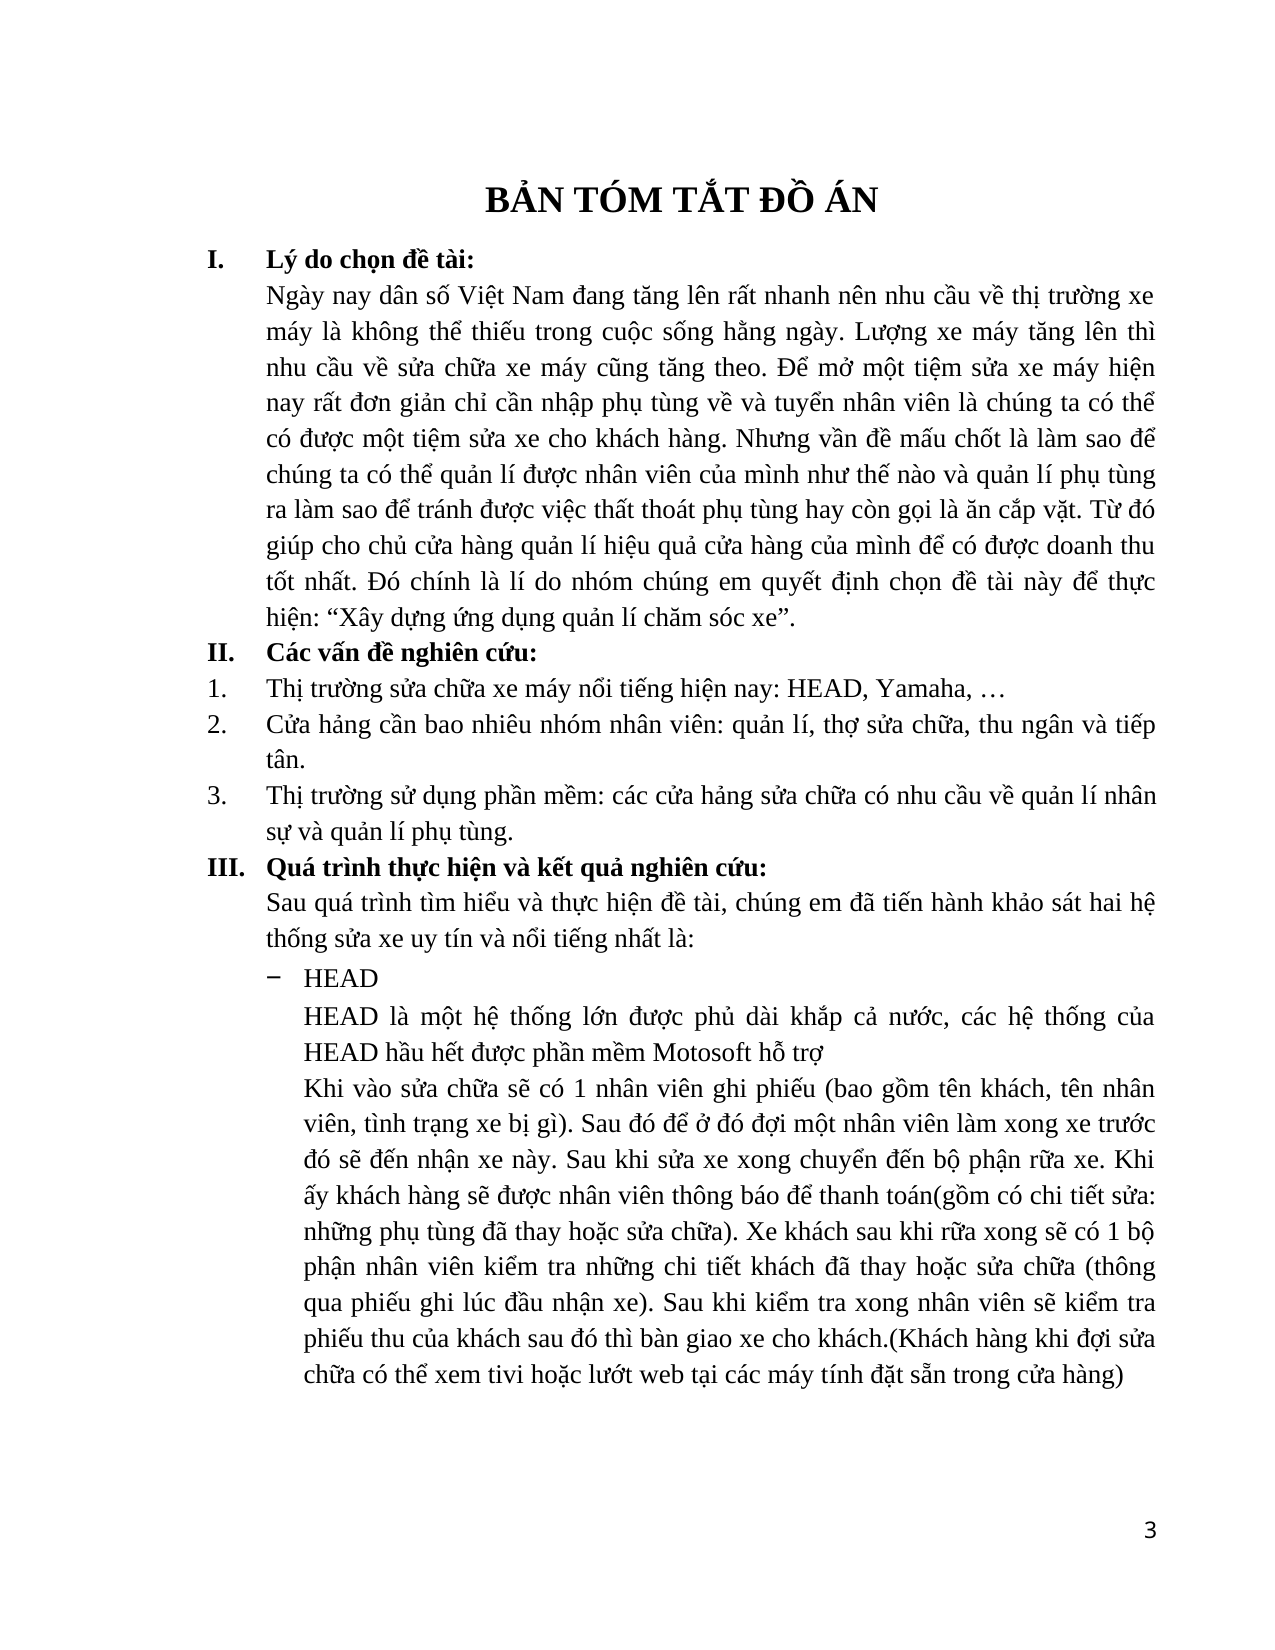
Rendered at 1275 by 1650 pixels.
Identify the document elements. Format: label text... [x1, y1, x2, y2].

list Quá trình thực hiện và kết quả nghiên cứu: [207, 851, 1157, 882]
list Thị trường sửa chữa xe máy nổi tiếng hiện nay: HEAD, Yamaha, … [207, 672, 1157, 703]
text BẢN TÓM TẮT ĐỒ ÁN [207, 177, 1157, 220]
list Khi vào sửa chữa sẽ có 1 nhân viên ghi phiếu (bao gồm tên khách, tên nhân viên, tình trạng xe bị gì). Sau đó để ở đó đợi một nhân viên làm xong xe trước đó sẽ đến nhận xe này. Sau khi sửa xe xong chuyển đến bộ phận rữa xe. Khi ấy khách hàng sẽ được nhân viên thông báo để thanh toán(gồm có chi tiết sửa: những phụ tùng đã thay hoặc sửa chữa). Xe khách sau khi rữa xong sẽ có 1 bộ phận nhân viên kiểm tra những chi tiết khách đã thay hoặc sửa chữa (thông qua phiếu ghi lúc đầu nhận xe). Sau khi kiểm tra xong nhân viên sẽ kiểm tra phiếu thu của khách sau đó thì bàn giao xe cho khách.(Khách hàng khi đợi sửa chữa có thể xem tivi hoặc lướt web tại các máy tính đặt sẵn trong cửa hàng) [303, 1072, 1157, 1389]
list Lý do chọn đề tài: [207, 243, 1157, 274]
list Ngày nay dân số Việt Nam đang tăng lên rất nhanh nên nhu cầu về thị trường xe máy là không thể thiếu trong cuộc sống hằng ngày. Lượng xe máy tăng lên thì nhu cầu về sửa chữa xe máy cũng tăng theo. Để mở một tiệm sửa xe máy hiện nay rất đơn giản chỉ cần nhập phụ tùng về và tuyển nhân viên là chúng ta có thể có được một tiệm sửa xe cho khách hàng. Nhưng vần đề mấu chốt là làm sao để chúng ta có thể quản lí được nhân viên của mình như thế nào và quản lí phụ tùng ra làm sao để tránh được việc thất thoát phụ tùng hay còn gọi là ăn cắp vặt. Từ đó giúp cho chủ cửa hàng quản lí hiệu quả cửa hàng của mình để có được doanh thu tốt nhất. Đó chính là lí do nhóm chúng em quyết định chọn đề tài này để thực hiện: “Xây dựng ứng dụng quản lí chăm sóc xe”. [266, 279, 1157, 632]
list Thị trường sử dụng phần mềm: các cửa hảng sửa chữa có nhu cầu về quản lí nhân sự và quản lí phụ tùng. [207, 779, 1157, 846]
list Cửa hảng cần bao nhiêu nhóm nhân viên: quản lí, thợ sửa chữa, thu ngân và tiếp tân. [207, 708, 1157, 775]
list HEAD [266, 958, 1157, 995]
list HEAD là một hệ thống lớn được phủ dài khắp cả nước, các hệ thống của HEAD hầu hết được phần mềm Motosoft hỗ trợ [303, 1000, 1157, 1067]
list Sau quá trình tìm hiểu và thực hiện đề tài, chúng em đã tiến hành khảo sát hai hệ thống sửa xe uy tín và nổi tiếng nhất là: [266, 887, 1157, 953]
list Các vấn đề nghiên cứu: [207, 636, 1157, 668]
